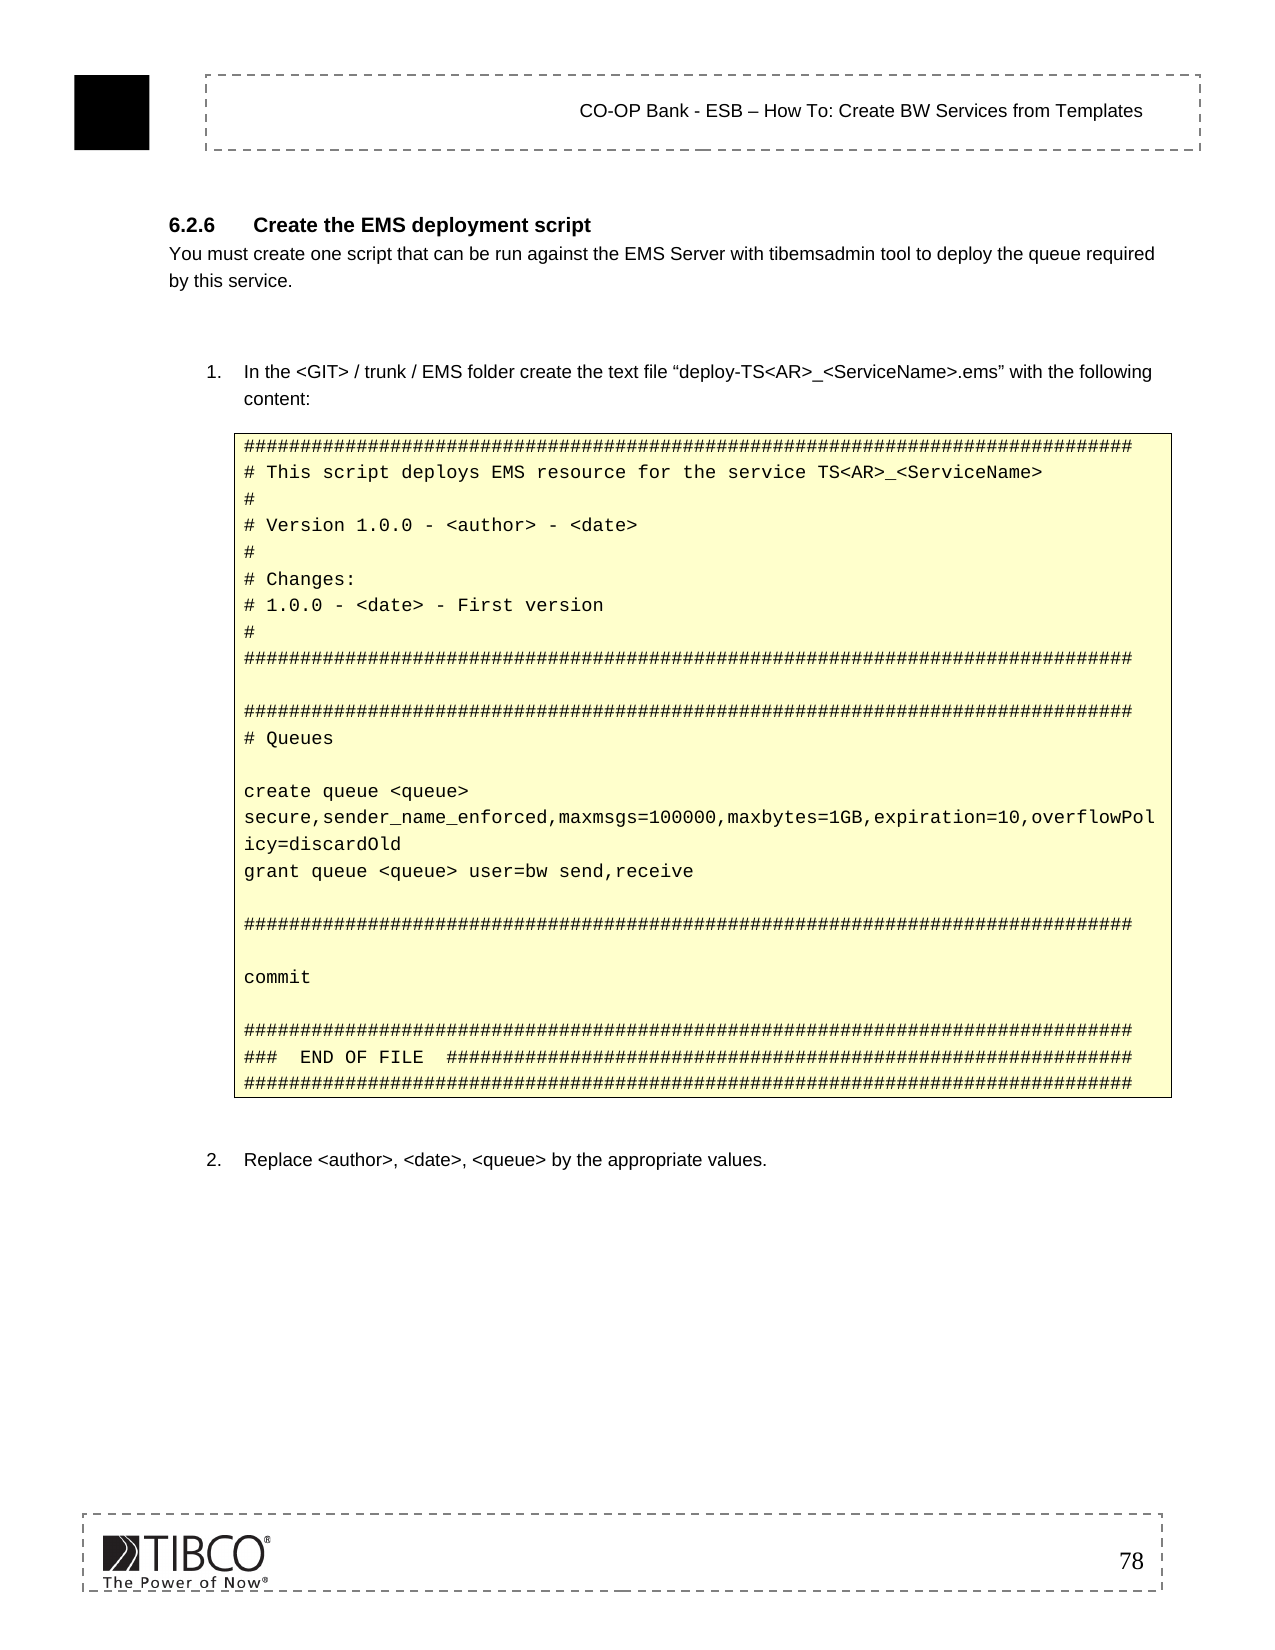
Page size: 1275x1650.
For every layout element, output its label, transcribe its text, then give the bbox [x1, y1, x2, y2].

text ############################################################################### [235, 646, 1171, 670]
list In the <GIT> / trunk / EMS folder create the text file “deploy-TS<AR>_<ServiceName>.ems” with the following content: [206, 361, 1162, 409]
text ############################################################################### [235, 911, 1171, 936]
text # Changes: [235, 566, 1171, 591]
text # [235, 539, 1171, 564]
text # Version 1.0.0 - <author> - <date> [235, 513, 1171, 537]
list Replace <author>, <date>, <queue> by the appropriate values. [206, 1149, 1162, 1171]
text ############################################################################### [235, 1071, 1171, 1097]
text # This script deploys EMS resource for the service TS<AR>_<ServiceName> [235, 460, 1171, 484]
text You must create one script that can be run against the EMS Server with tibemsadmin tool to deploy the queue required by this service. [169, 243, 1162, 291]
text commit [235, 964, 1171, 989]
text grant queue <queue> user=bw send,receive [235, 858, 1171, 883]
text ############################################################################### [235, 699, 1171, 723]
text ############################################################################### [235, 434, 1171, 458]
subtitle Create the EMS deployment script [169, 212, 1162, 236]
text # [235, 486, 1171, 511]
text # [235, 619, 1171, 644]
text # 1.0.0 - <date> - First version [235, 593, 1171, 617]
text # Queues [235, 726, 1171, 750]
picture [103, 1535, 271, 1588]
text ### END OF FILE ############################################################# [235, 1044, 1171, 1069]
text ############################################################################### [235, 1018, 1171, 1042]
text create queue <queue> secure,sender_name_enforced,maxmsgs=100000,maxbytes=1GB,expiration=10,overflowPolicy=discardOld [235, 779, 1171, 856]
